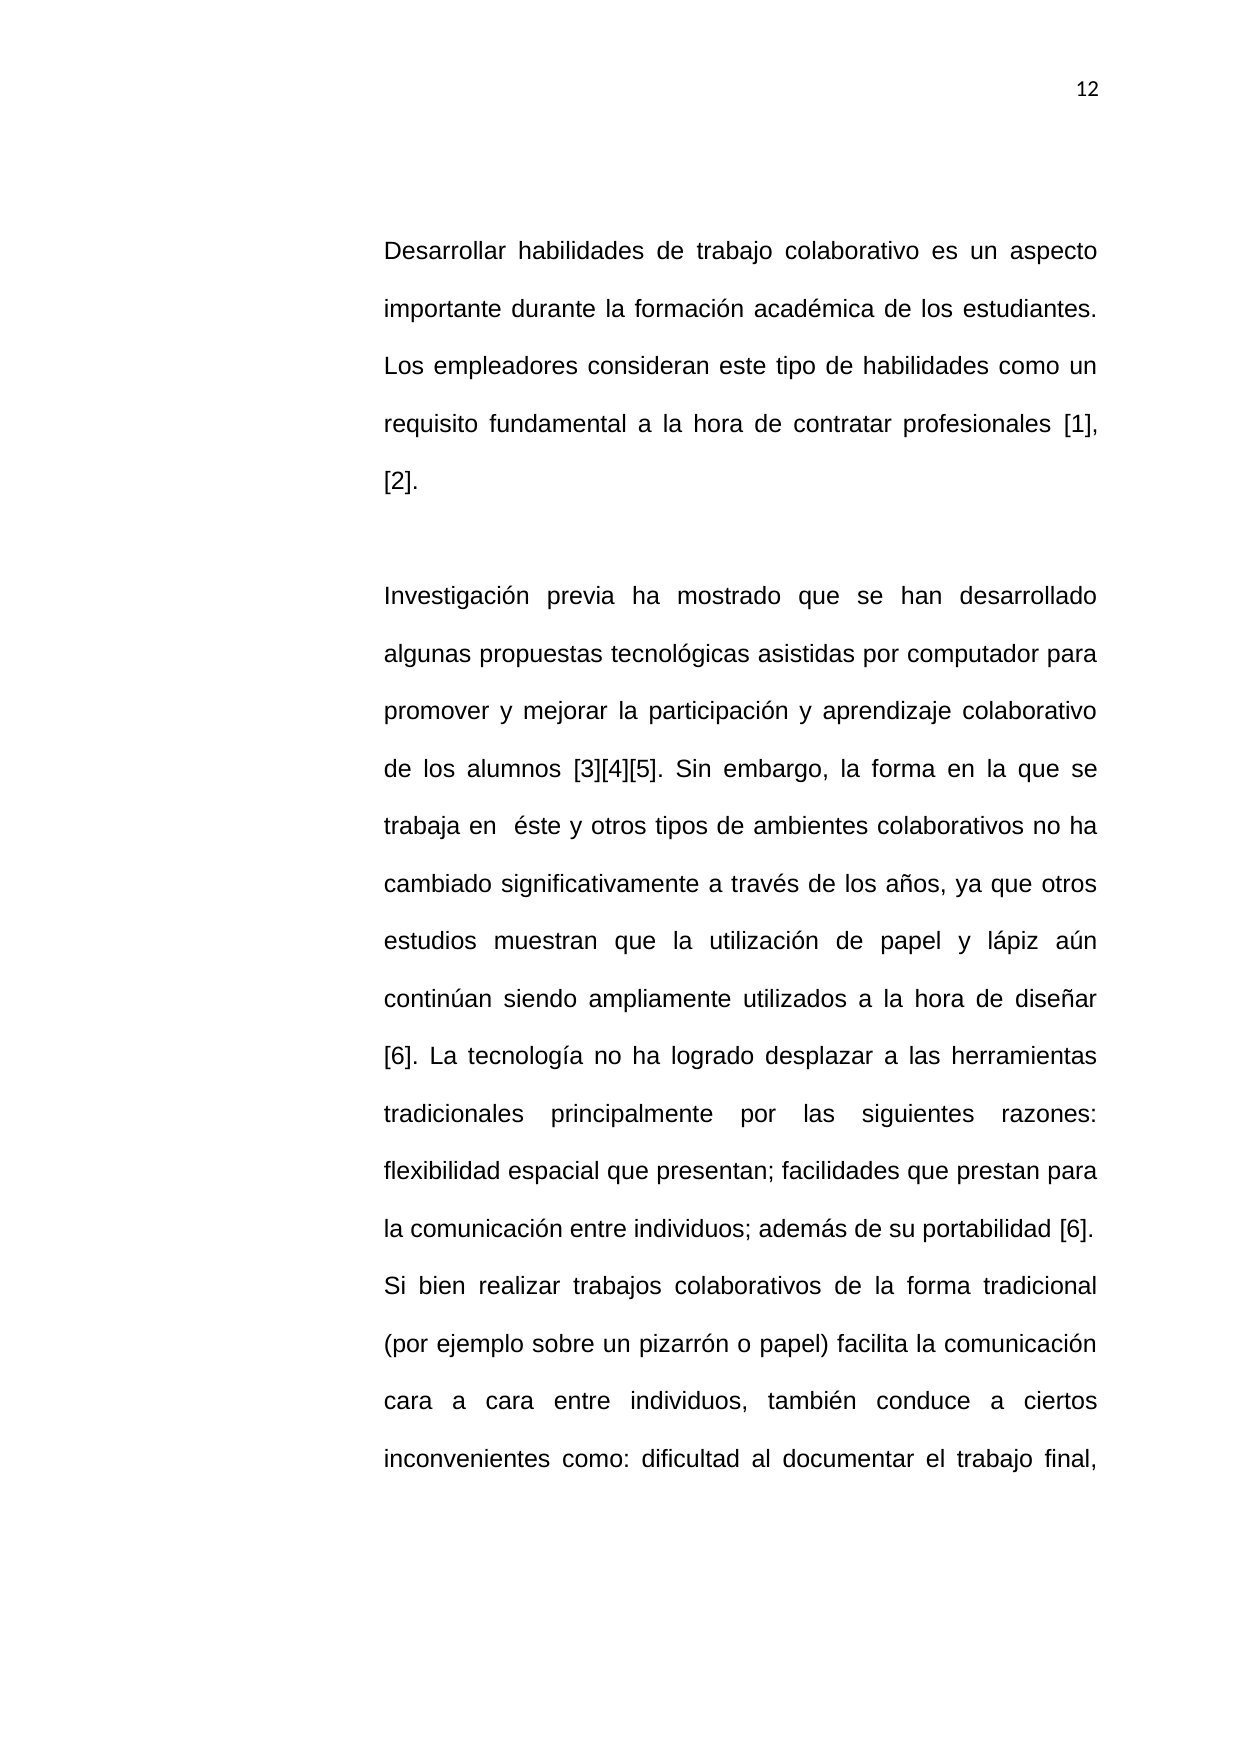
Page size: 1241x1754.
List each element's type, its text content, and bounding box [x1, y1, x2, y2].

list Desarrollar habilidades de trabajo colaborativo es un aspecto importante durante la formación académica de los estudiantes. Los empleadores consideran este tipo de habilidades como un requisito fundamental a la hora de contratar profesionales [1], [2]. [384, 236, 1098, 495]
list Investigación previa ha mostrado que se han desarrollado algunas propuestas tecnológicas asistidas por computador para promover y mejorar la participación y aprendizaje colaborativo de los alumnos [3][4][5]. Sin embargo, la forma en la que se trabaja en éste y otros tipos de ambientes colaborativos no ha cambiado significativamente a través de los años, ya que otros estudios muestran que la utilización de papel y lápiz aún continúan siendo ampliamente utilizados a la hora de diseñar [6]. La tecnología no ha logrado desplazar a las herramientas tradicionales principalmente por las siguientes razones: flexibilidad espacial que presentan; facilidades que prestan para la comunicación entre individuos; además de su portabilidad [6]. [384, 581, 1098, 1242]
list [384, 1271, 1098, 1472]
